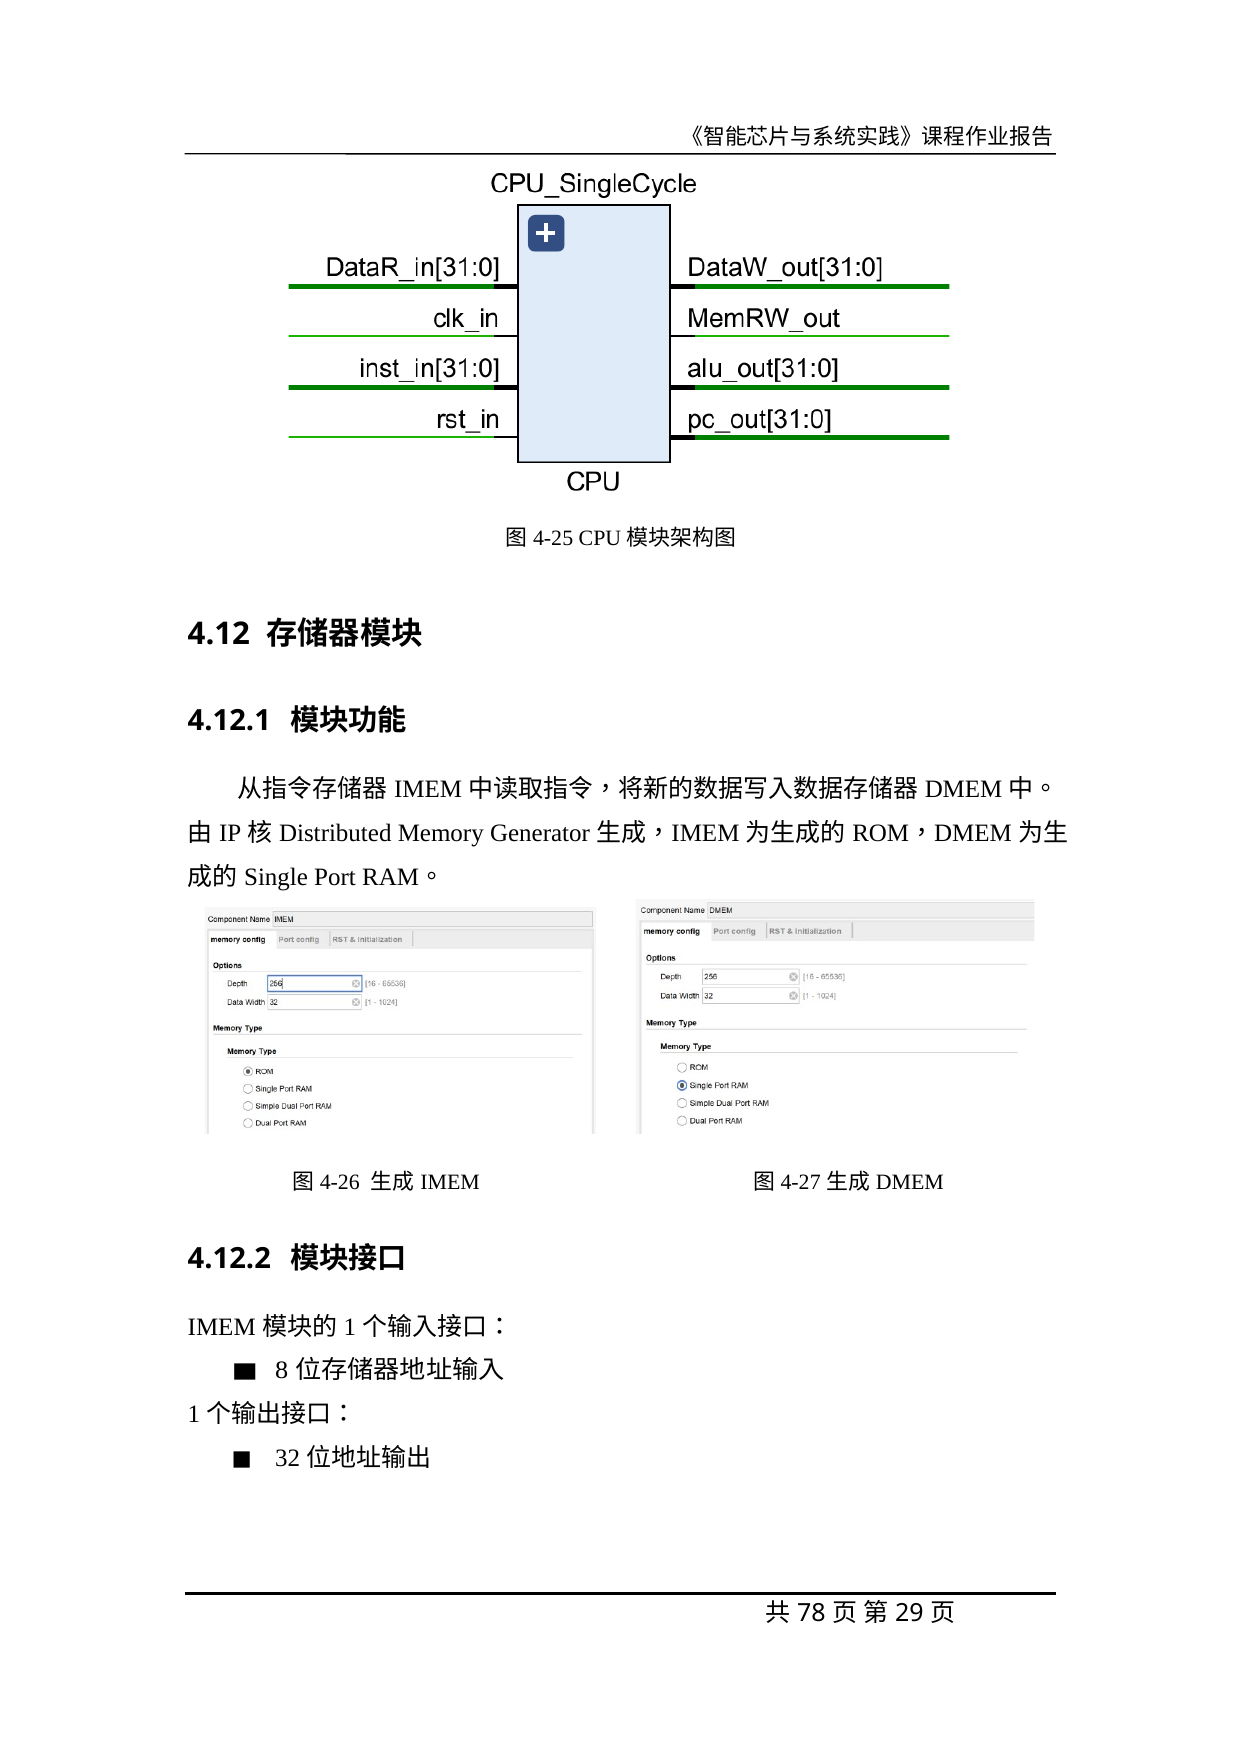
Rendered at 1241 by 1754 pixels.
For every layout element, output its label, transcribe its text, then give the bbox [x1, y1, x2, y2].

subtitle 模块功能 [187, 699, 1098, 739]
list 32 位地址输出 [231, 1439, 1098, 1473]
text 1 个输出接口： [187, 1395, 1098, 1429]
picture [635, 899, 1035, 1134]
text 图 4-26 生成 IMEM 图 4-27 生成 DMEM [292, 1166, 1098, 1196]
picture [204, 907, 597, 1134]
picture [288, 173, 950, 491]
text IMEM 模块的 1 个输入接口： [187, 1308, 1098, 1342]
text ◼ 8 位存储器地址输入 [231, 1352, 1098, 1386]
text 从指令存储器 IMEM 中读取指令，将新的数据写入数据存储器 DMEM 中。由 IP 核 Distributed Memory Generator 生成，IMEM 为生成的 ROM，DMEM 为生成的 Single Port RAM。 [187, 770, 1072, 893]
subtitle 模块接口 [187, 1237, 1098, 1277]
text 图 4-25 CPU 模块架构图 [182, 522, 1058, 552]
subtitle 存储器模块 [187, 611, 1098, 653]
